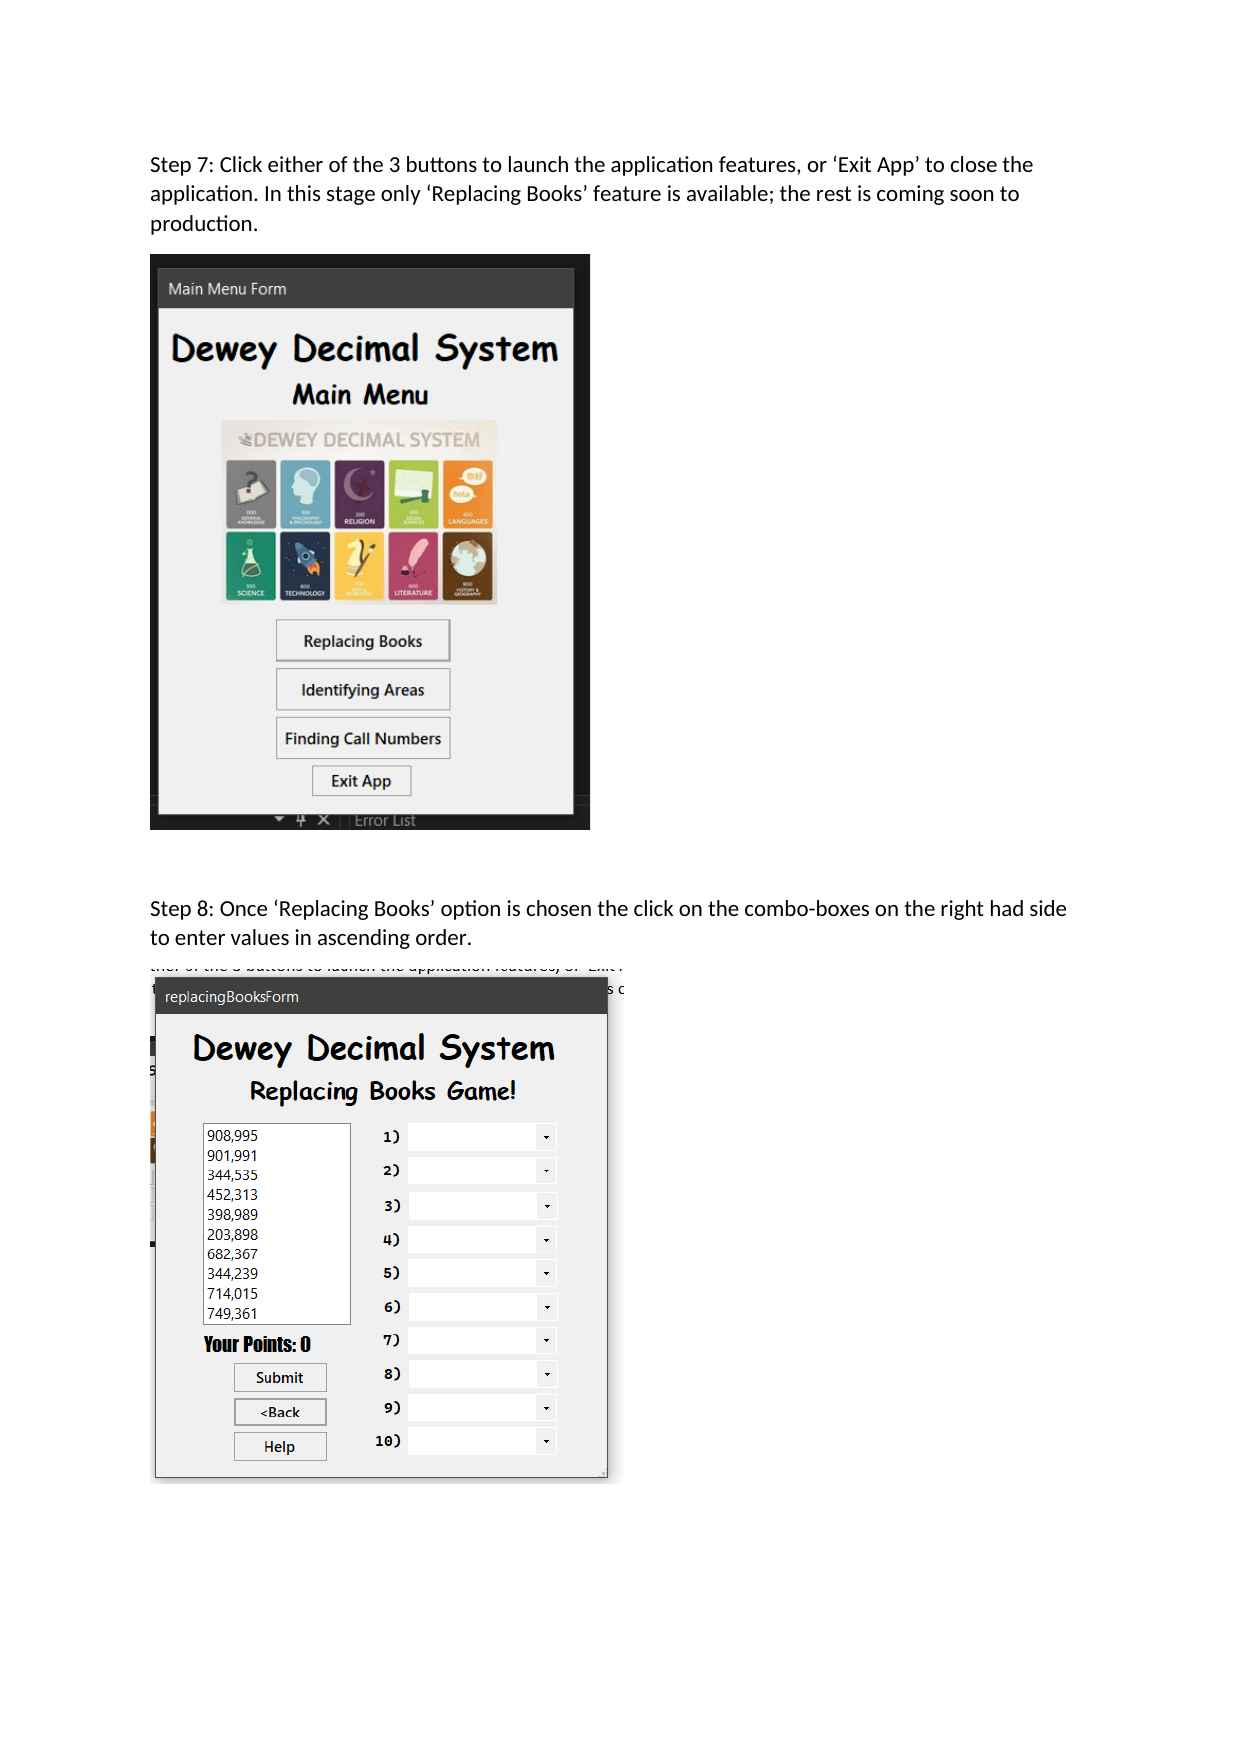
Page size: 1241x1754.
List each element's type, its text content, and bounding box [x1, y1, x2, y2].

picture [150, 969, 624, 1484]
text Step 7: Click either of the 3 buttons to launch the application features, or ‘Exit App’ to close the application. In this stage only ‘Replacing Books’ feature is available; the rest is coming soon to production. [150, 150, 1090, 237]
picture [150, 254, 590, 830]
text Step 8: Once ‘Replacing Books’ option is chosen the click on the combo-boxes on the right had side to enter values in ascending order. [150, 894, 1090, 951]
